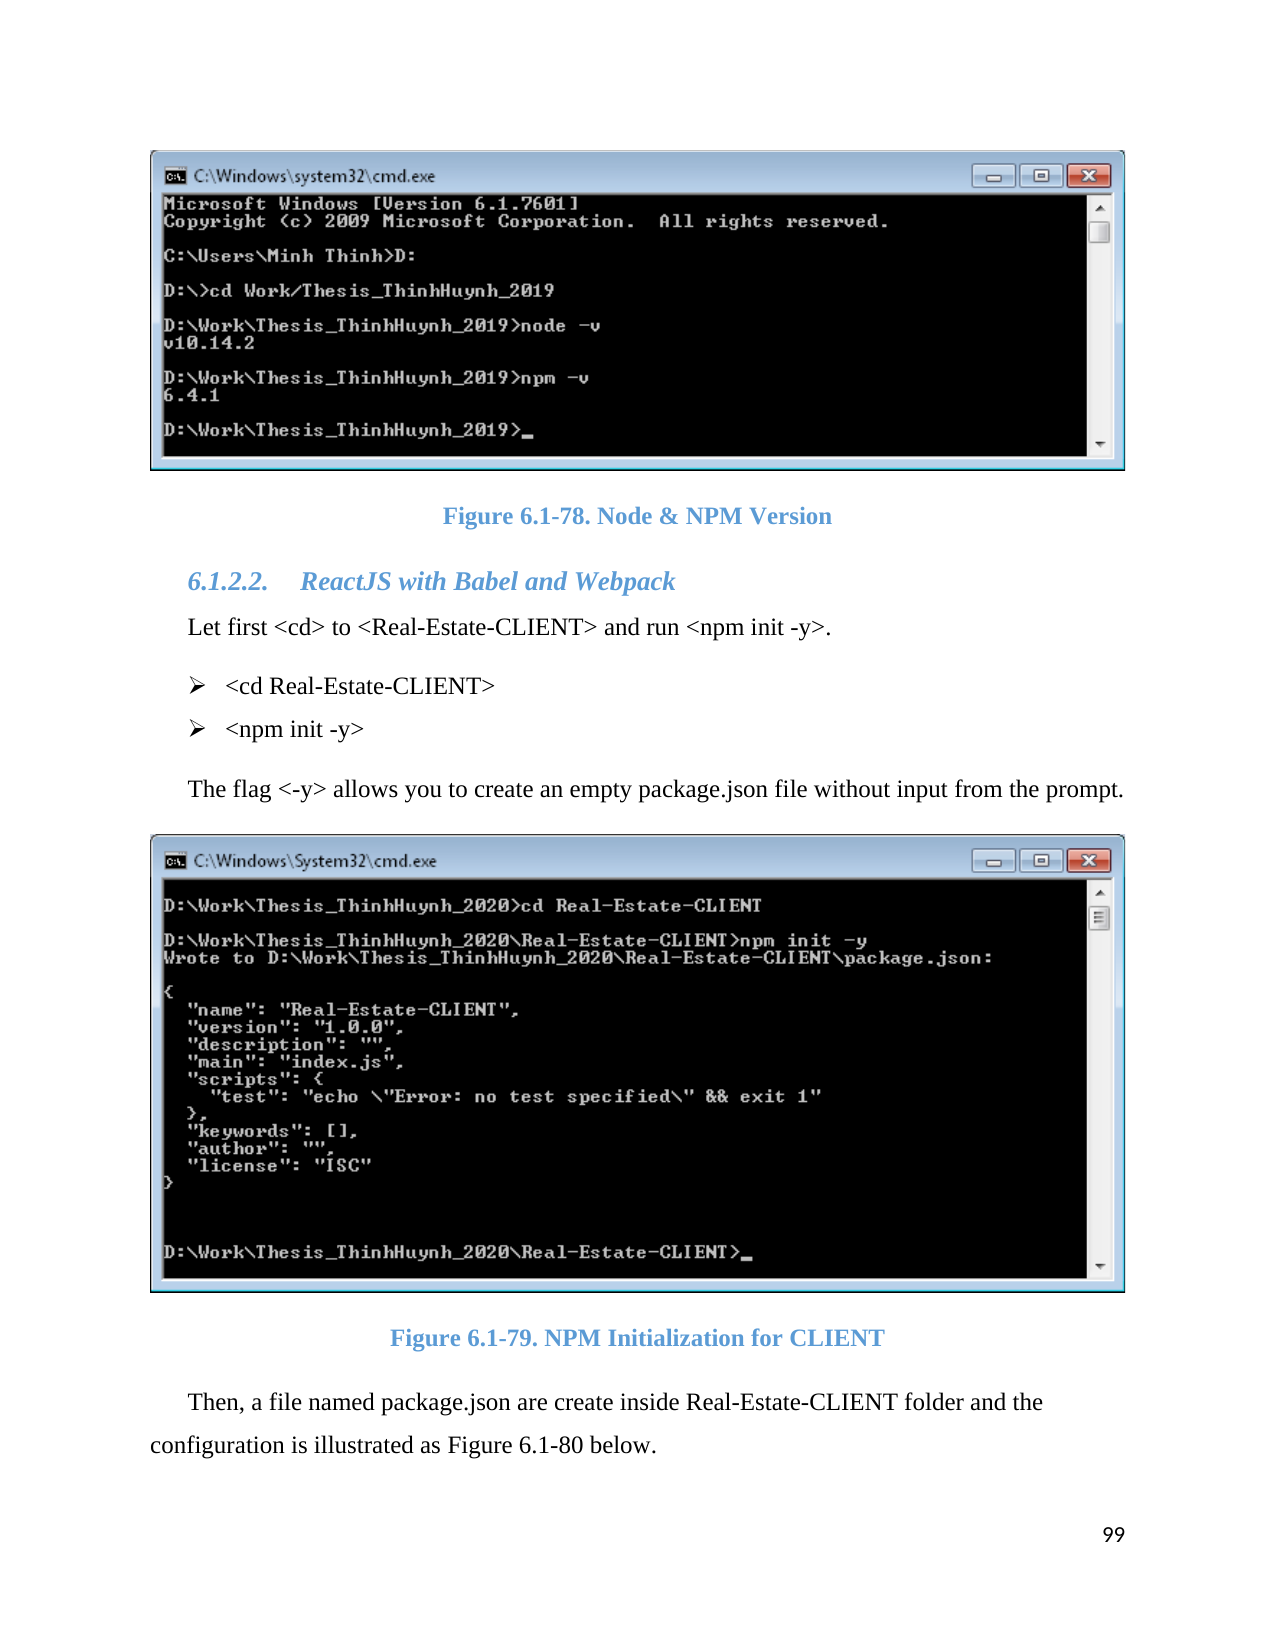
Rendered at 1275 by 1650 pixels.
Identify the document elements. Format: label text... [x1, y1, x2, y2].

picture [150, 834, 1125, 1293]
text Let first <cd> to <Real-Estate-CLIENT> and run <npm init -y>. [150, 612, 1125, 640]
subtitle ReactJS with Babel and Webpack [187, 565, 1125, 596]
list <npm init -y> [187, 714, 1125, 743]
picture [150, 150, 1125, 471]
list <cd Real-Estate-CLIENT> [187, 671, 1125, 700]
text The flag <-y> allows you to create an empty package.json file without input from the prompt. [150, 774, 1125, 803]
